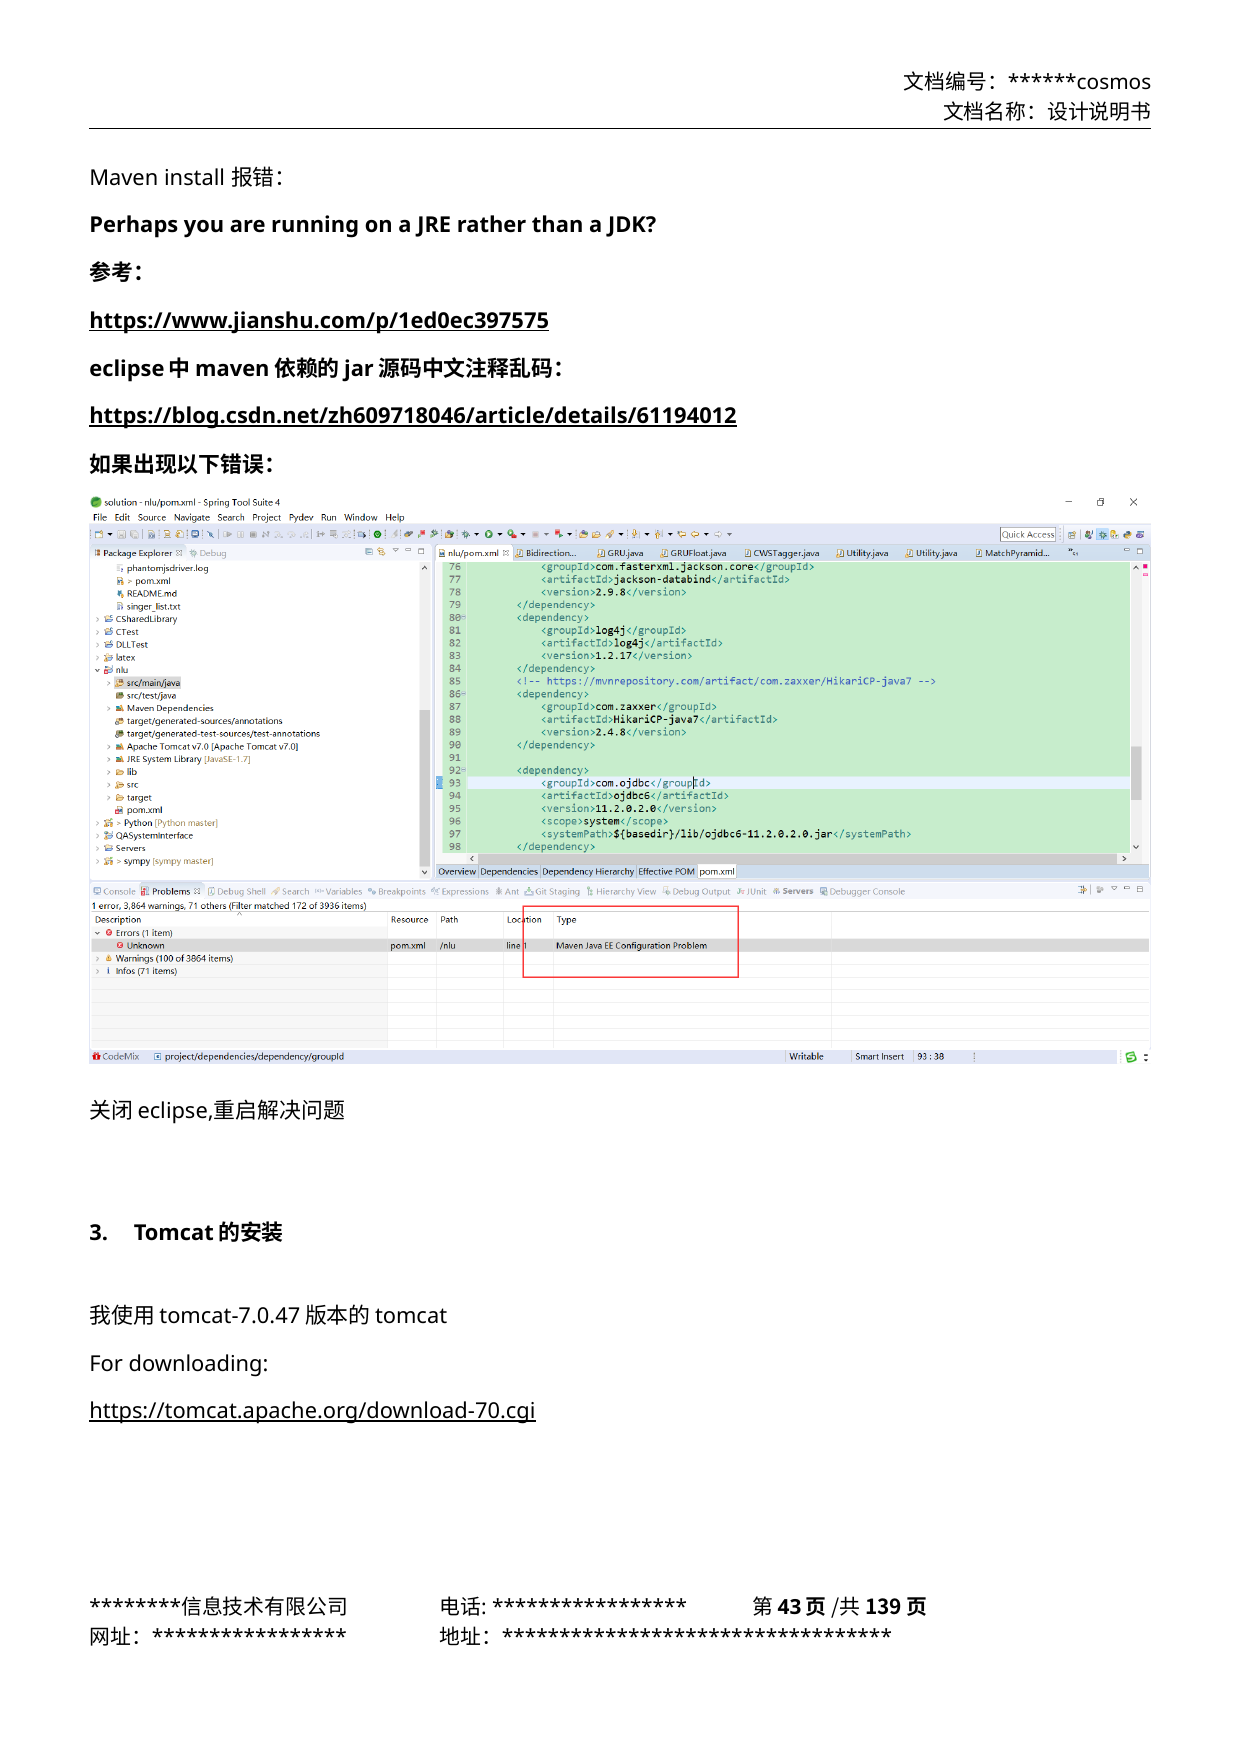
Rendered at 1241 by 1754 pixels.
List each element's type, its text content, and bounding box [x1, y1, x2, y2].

subtitle Tomcat的安装 [89, 1215, 1151, 1248]
text 我使用tomcat-7.0.47版本的tomcat [89, 1298, 1151, 1330]
text https://blog.csdn.net/zh609718046/article/details/61194012 [89, 399, 1151, 431]
text For downloading: [89, 1346, 1151, 1379]
text 如果出现以下错误： [89, 446, 1151, 479]
text Perhaps you are running on a JRE rather than a JDK? [89, 207, 1151, 240]
text https://tomcat.apache.org/download-70.cgi [89, 1393, 1151, 1426]
text https://www.jianshu.com/p/1ed0ec397575 [89, 303, 1151, 336]
text eclipse中maven依赖的jar源码中文注释乱码： [89, 351, 1151, 383]
text 关闭eclipse,重启解决问题 [89, 1092, 1151, 1125]
text 参考： [89, 255, 1151, 287]
picture [89, 494, 1151, 1064]
text Maven install 报错： [89, 159, 1151, 192]
